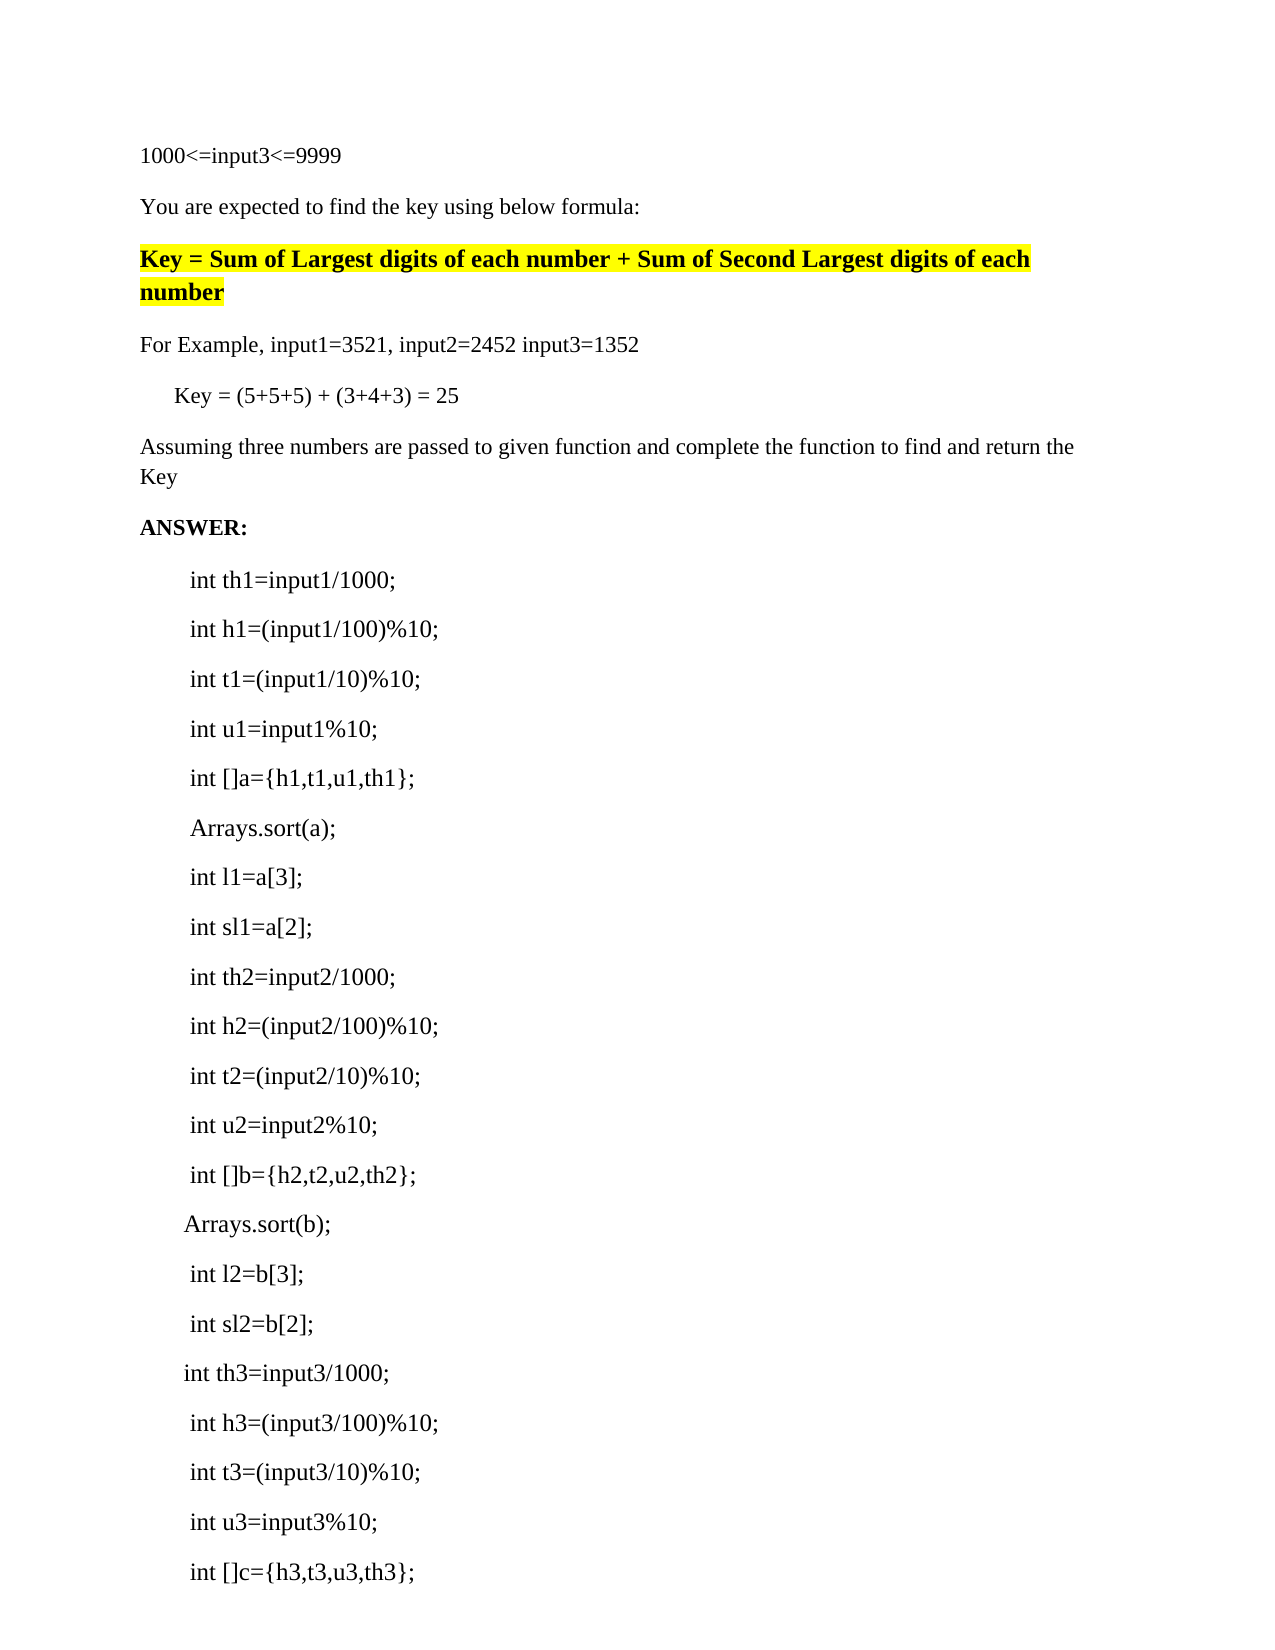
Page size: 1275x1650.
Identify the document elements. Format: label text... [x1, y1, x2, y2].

text int []c={h3,t3,u3,th3}; [139, 1557, 1096, 1585]
text Arrays.sort(b); [139, 1209, 1096, 1238]
text int th3=input3/1000; [139, 1358, 1096, 1387]
text int th2=input2/1000; [139, 962, 1096, 990]
text int t3=(input3/10)%10; [139, 1457, 1096, 1486]
text int u1=input1%10; [139, 714, 1096, 742]
text For Example, input1=3521, input2=2452 input3=1352 [259, 331, 1096, 357]
text Arrays.sort(a); [139, 813, 1096, 842]
text int u3=input3%10; [139, 1507, 1096, 1536]
text int []b={h2,t2,u2,th2}; [139, 1160, 1096, 1189]
text int t2=(input2/10)%10; [139, 1061, 1096, 1089]
text 1000<=input3<=9999 [139, 142, 1096, 168]
text int h3=(input3/100)%10; [139, 1408, 1096, 1437]
text int h1=(input1/100)%10; [139, 614, 1096, 643]
text int t1=(input1/10)%10; [139, 664, 1096, 693]
text int u2=input2%10; [139, 1110, 1096, 1139]
text Key = Sum of Largest digits of each number + Sum of Second Largest digits of each number [139, 244, 1096, 306]
text Assuming three numbers are passed to given function and complete the function to find and return the Key [139, 433, 1096, 489]
text int th1=input1/1000; [139, 565, 1096, 594]
text int sl2=b[2]; [139, 1309, 1096, 1337]
text You are expected to find the key using below formula: [139, 193, 1096, 219]
text ANSWER: [139, 514, 1096, 540]
text int []a={h1,t1,u1,th1}; [139, 763, 1096, 792]
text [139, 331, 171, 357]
text int sl1=a[2]; [139, 912, 1096, 941]
text int h2=(input2/100)%10; [139, 1011, 1096, 1040]
text Key = (5+5+5) + (3+4+3) = 25 [139, 382, 1096, 408]
text int l2=b[3]; [139, 1259, 1096, 1288]
text int l1=a[3]; [139, 862, 1096, 891]
